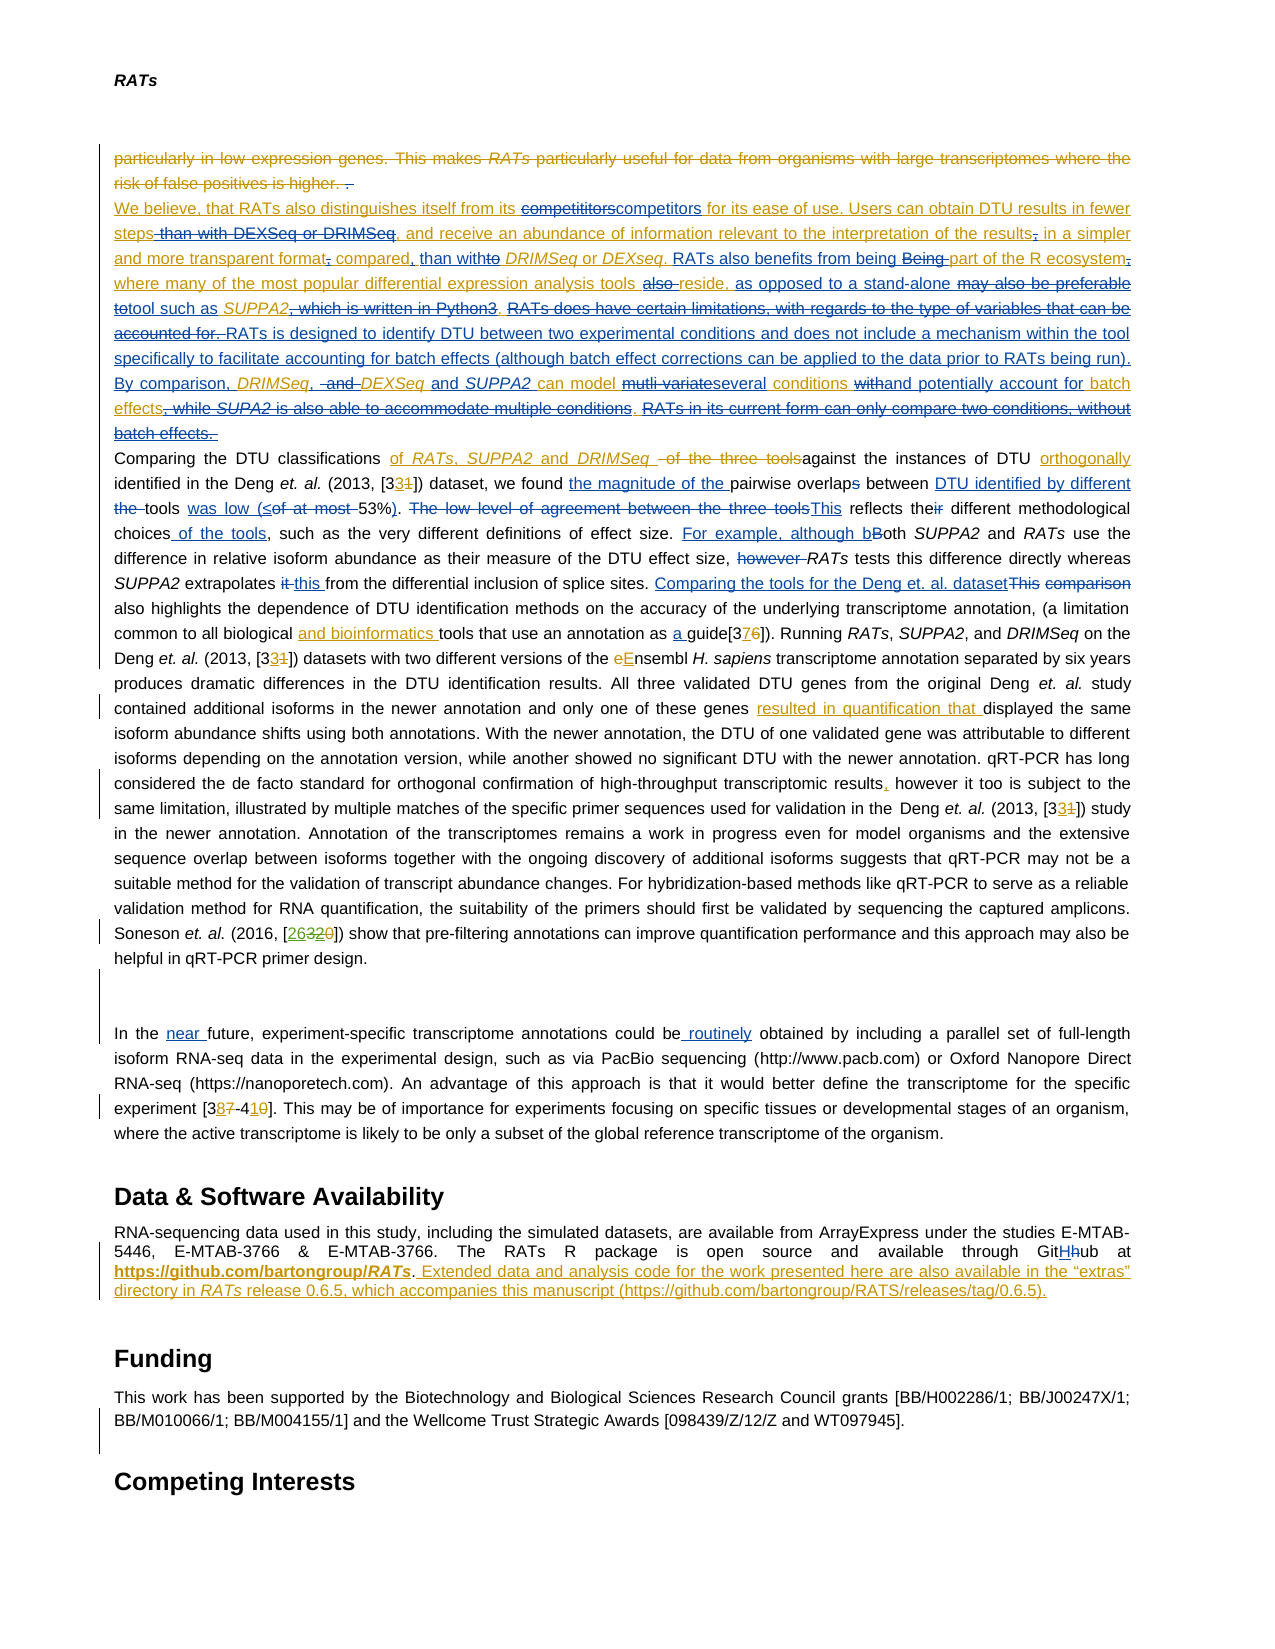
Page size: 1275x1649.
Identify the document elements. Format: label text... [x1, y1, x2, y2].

text Funding [114, 1344, 1131, 1373]
text We evaluated RATs on simulated data DRIMSeq SUPPA2. [114, 144, 1131, 159]
text In the future, experiment-specific transcriptome annotations could be obtained by including a parallel set of full-length isoform RNA-seq data in the experimental design, such as via PacBio sequencing (http://www.pacb.com) or Oxford Nanopore Direct RNA-seq (https://nanoporetech.com). An advantage of this approach is that it would better define the transcriptome for the specific experiment [3-4]. This may be of importance for experiments focusing on specific tissues or developmental stages of an organism, where the active transcriptome is likely to be only a subset of the global reference transcriptome of the organism. [114, 1019, 1131, 1144]
text Competing Interests [114, 1466, 1131, 1495]
text This work has been supported by the Biotechnology and Biological Sciences Research Council grants [BB/H002286/1; BB/J00247X/1; BB/M010066/1; BB/M004155/1] and the Wellcome Trust Strategic Awards [098439/Z/12/Z and WT097945]. [114, 1385, 1131, 1431]
text Comparing the DTU classifications against the instances of DTU identified in the Deng et. al. (2013, [3]) dataset, we found pairwise overlap between tools 53%. reflects the different methodological choices, such as the very different definitions of effect size. oth SUPPA2 and RATs use the difference in relative isoform abundance as their measure of the DTU effect size, RATs tests this difference directly whereas SUPPA2 extrapolates from the differential inclusion of splice sites. also highlights the dependence of DTU identification methods on the accuracy of the underlying transcriptome annotation, (a limitation common to all biological tools that use an annotation as guide[3]). Running RATs, SUPPA2, and DRIMSeq on the Deng et. al. (2013, [3]) datasets with two different versions of the nsembl H. sapiens transcriptome annotation separated by six years produces dramatic differences in the DTU identification results. All three validated DTU genes from the original Deng et. al. study contained additional isoforms in the newer annotation and only one of these genes displayed the same isoform abundance shifts using both annotations. With the newer annotation, the DTU of one validated gene was attributable to different isoforms depending on the annotation version, while another showed no significant DTU with the newer annotation. qRT-PCR has long considered the de facto standard for orthogonal confirmation of high-throughput transcriptomic results however it too is subject to the same limitation, illustrated by multiple matches of the specific primer sequences used for validation in the Deng et. al. (2013, [3]) study in the newer annotation. Annotation of the transcriptomes remains a work in progress even for model organisms and the extensive sequence overlap between isoforms together with the ongoing discovery of additional isoforms suggests that qRT-PCR may not be a suitable method for the validation of transcript abundance changes. For hybridization-based methods like qRT-PCR to serve as a reliable validation method for RNA quantification, the suitability of the primers should first be validated by sequencing the captured amplicons. Soneson et. al. (2016, []) show that pre-filtering annotations can improve quantification performance and this approach may also be helpful in qRT-PCR primer design. [114, 444, 1131, 969]
text RNA-sequencing data used in this study, including the simulated datasets, are available from ArrayExpress under the studies E-MTAB-5446, E-MTAB-3766 & E-MTAB-3766. The RATs R package is open source and available through Gitub at https://github.com/bartongroup/RATs. [114, 1223, 1131, 1300]
text We evaluated RATs on simulated data DRIMSeq SUPPA2. [114, 160, 1131, 194]
text Data & Software Availability [114, 1182, 1131, 1211]
